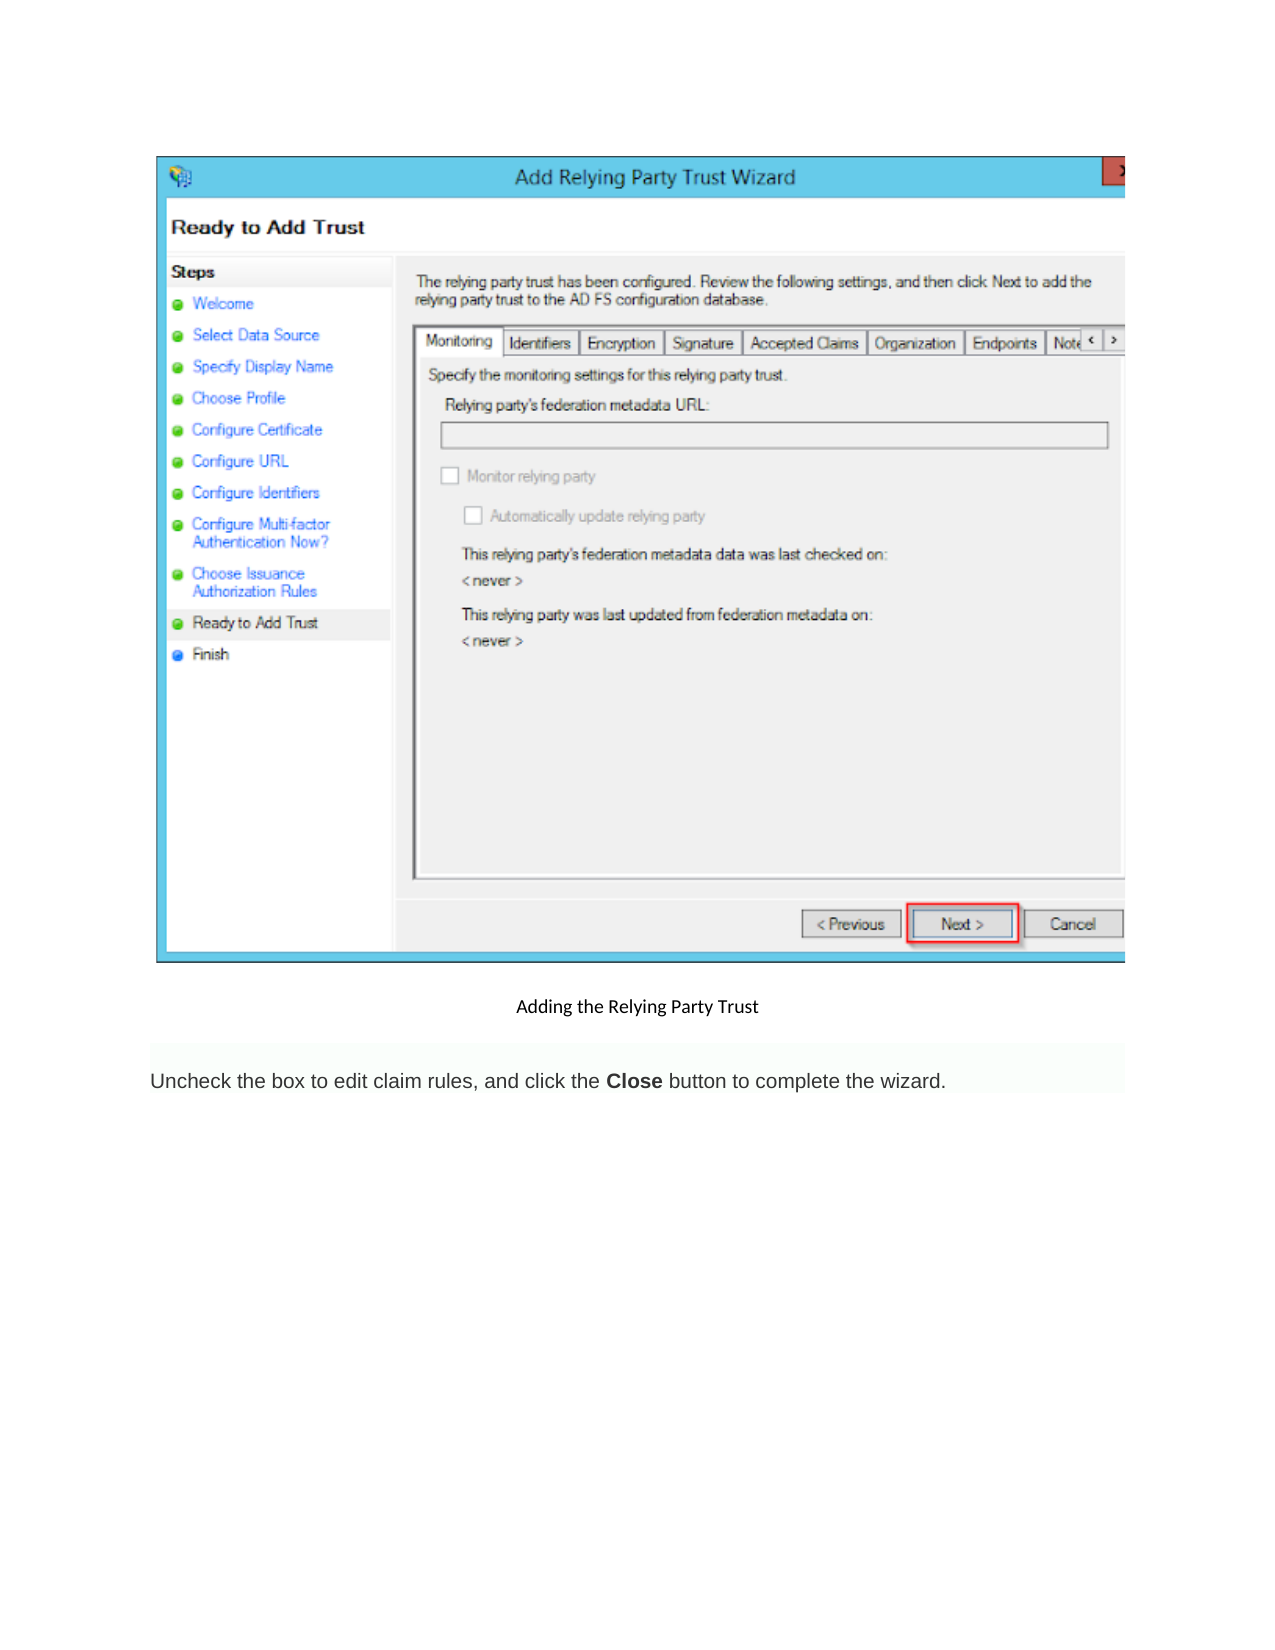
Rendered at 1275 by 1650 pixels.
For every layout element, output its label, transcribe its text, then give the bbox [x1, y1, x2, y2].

table_header [150, 150, 1125, 987]
table_cell Adding the Relying Party Trust [150, 988, 1125, 1043]
text Uncheck the box to edit claim rules, and click the Close button to complete the wizard. [150, 1043, 1125, 1093]
picture [156, 156, 1125, 963]
